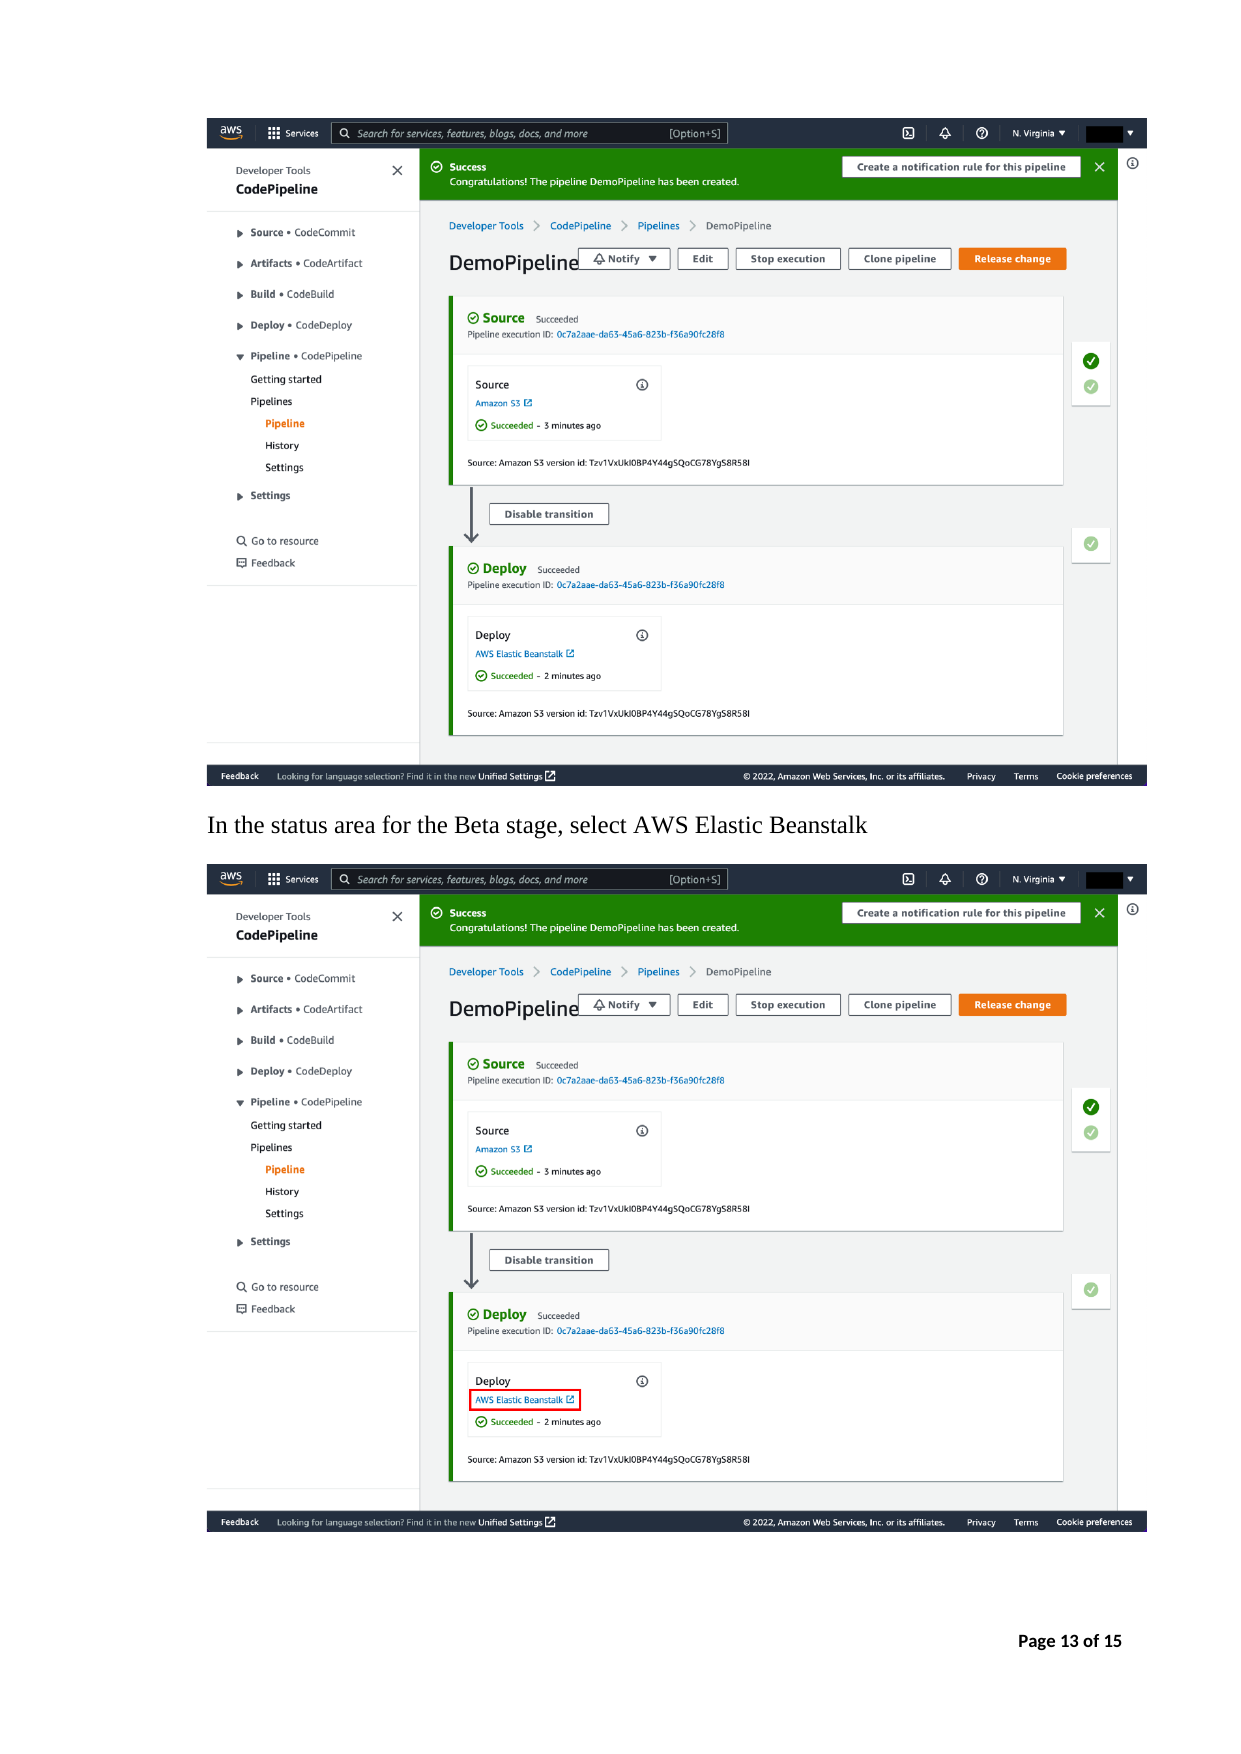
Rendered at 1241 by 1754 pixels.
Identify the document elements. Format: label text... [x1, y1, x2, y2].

picture [206, 864, 1147, 1532]
picture [206, 118, 1147, 786]
text In the status area for the Beta stage, select AWS Elastic Beanstalk [207, 811, 1122, 839]
